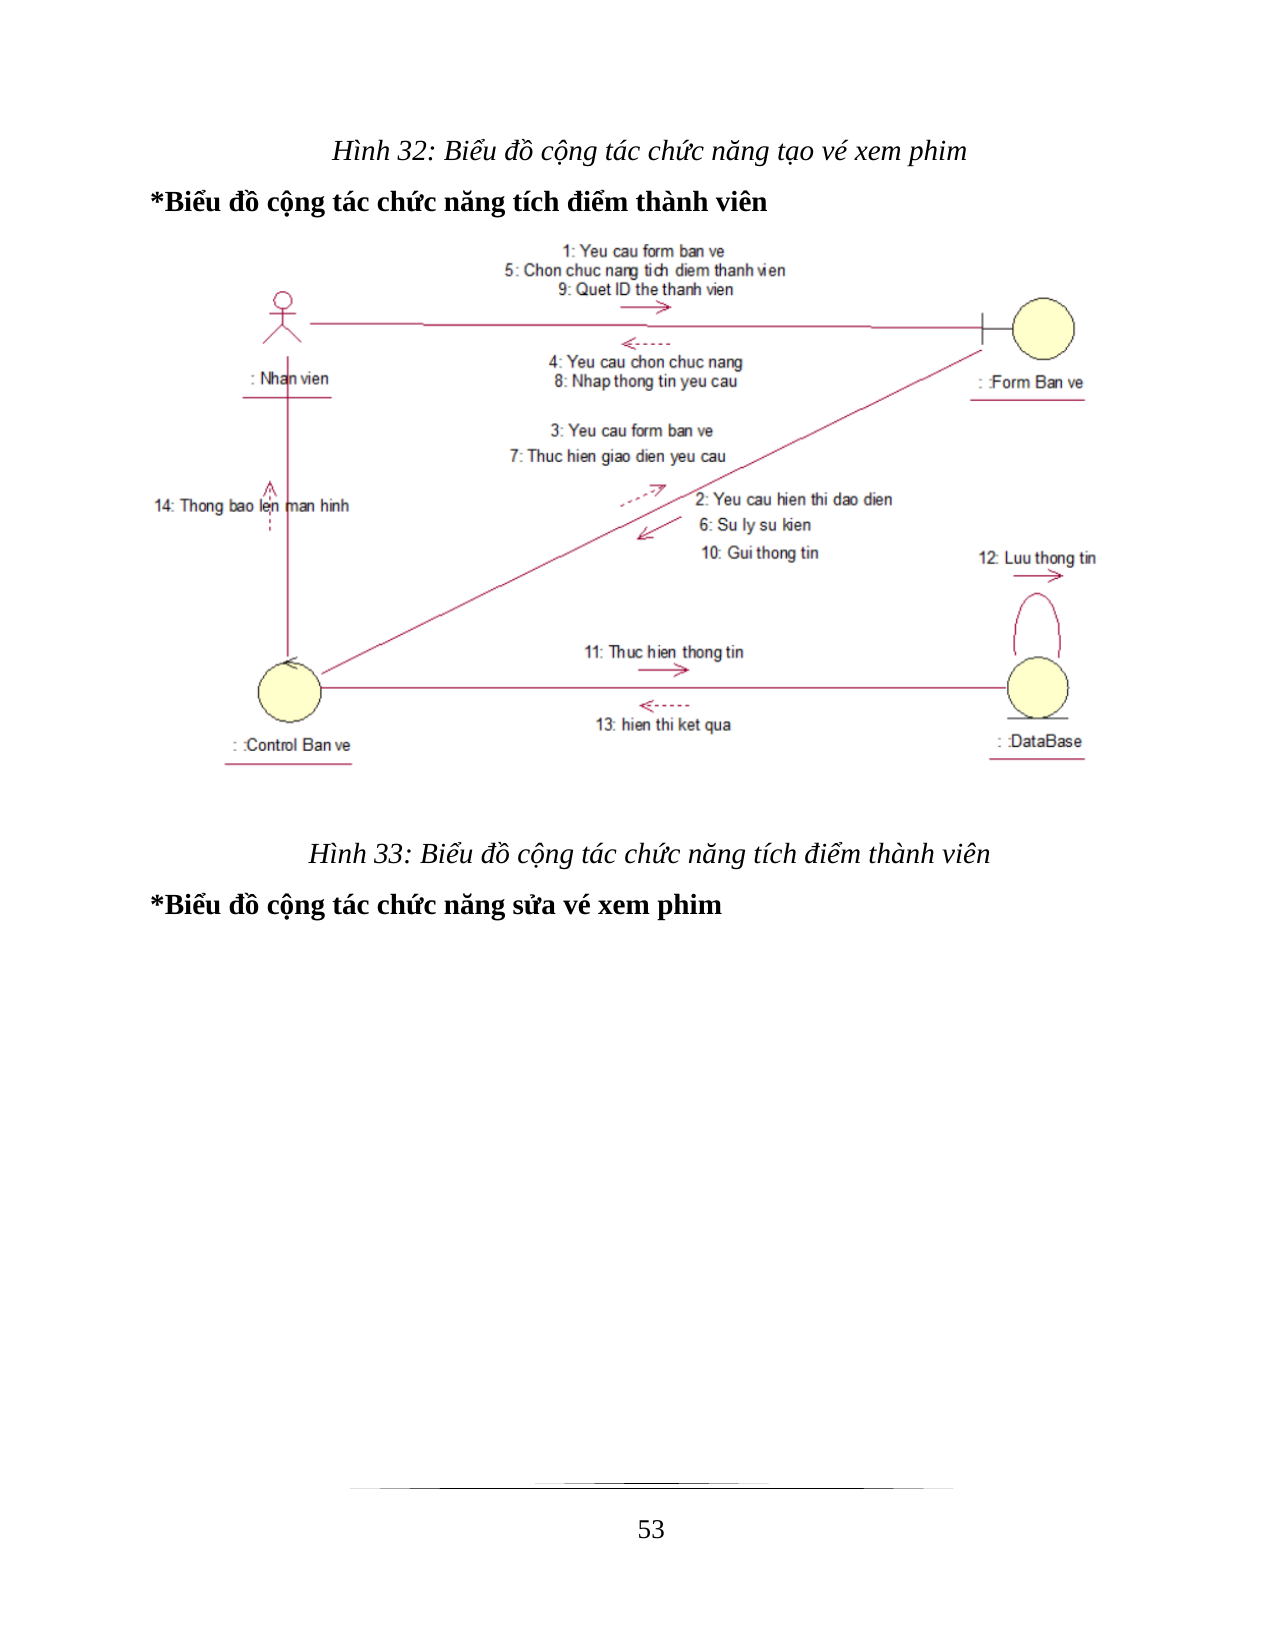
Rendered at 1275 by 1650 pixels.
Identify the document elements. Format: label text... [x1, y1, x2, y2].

text Hình 33: Biểu đồ cộng tác chức năng tích điểm thành viên [150, 836, 1152, 869]
text Hình 32: Biểu đồ cộng tác chức năng tạo vé xem phim [150, 133, 1152, 166]
picture [150, 234, 1123, 808]
text *Biểu đồ cộng tác chức năng sửa vé xem phim [150, 887, 1152, 920]
text *Biểu đồ cộng tác chức năng tích điểm thành viên [150, 184, 1152, 217]
